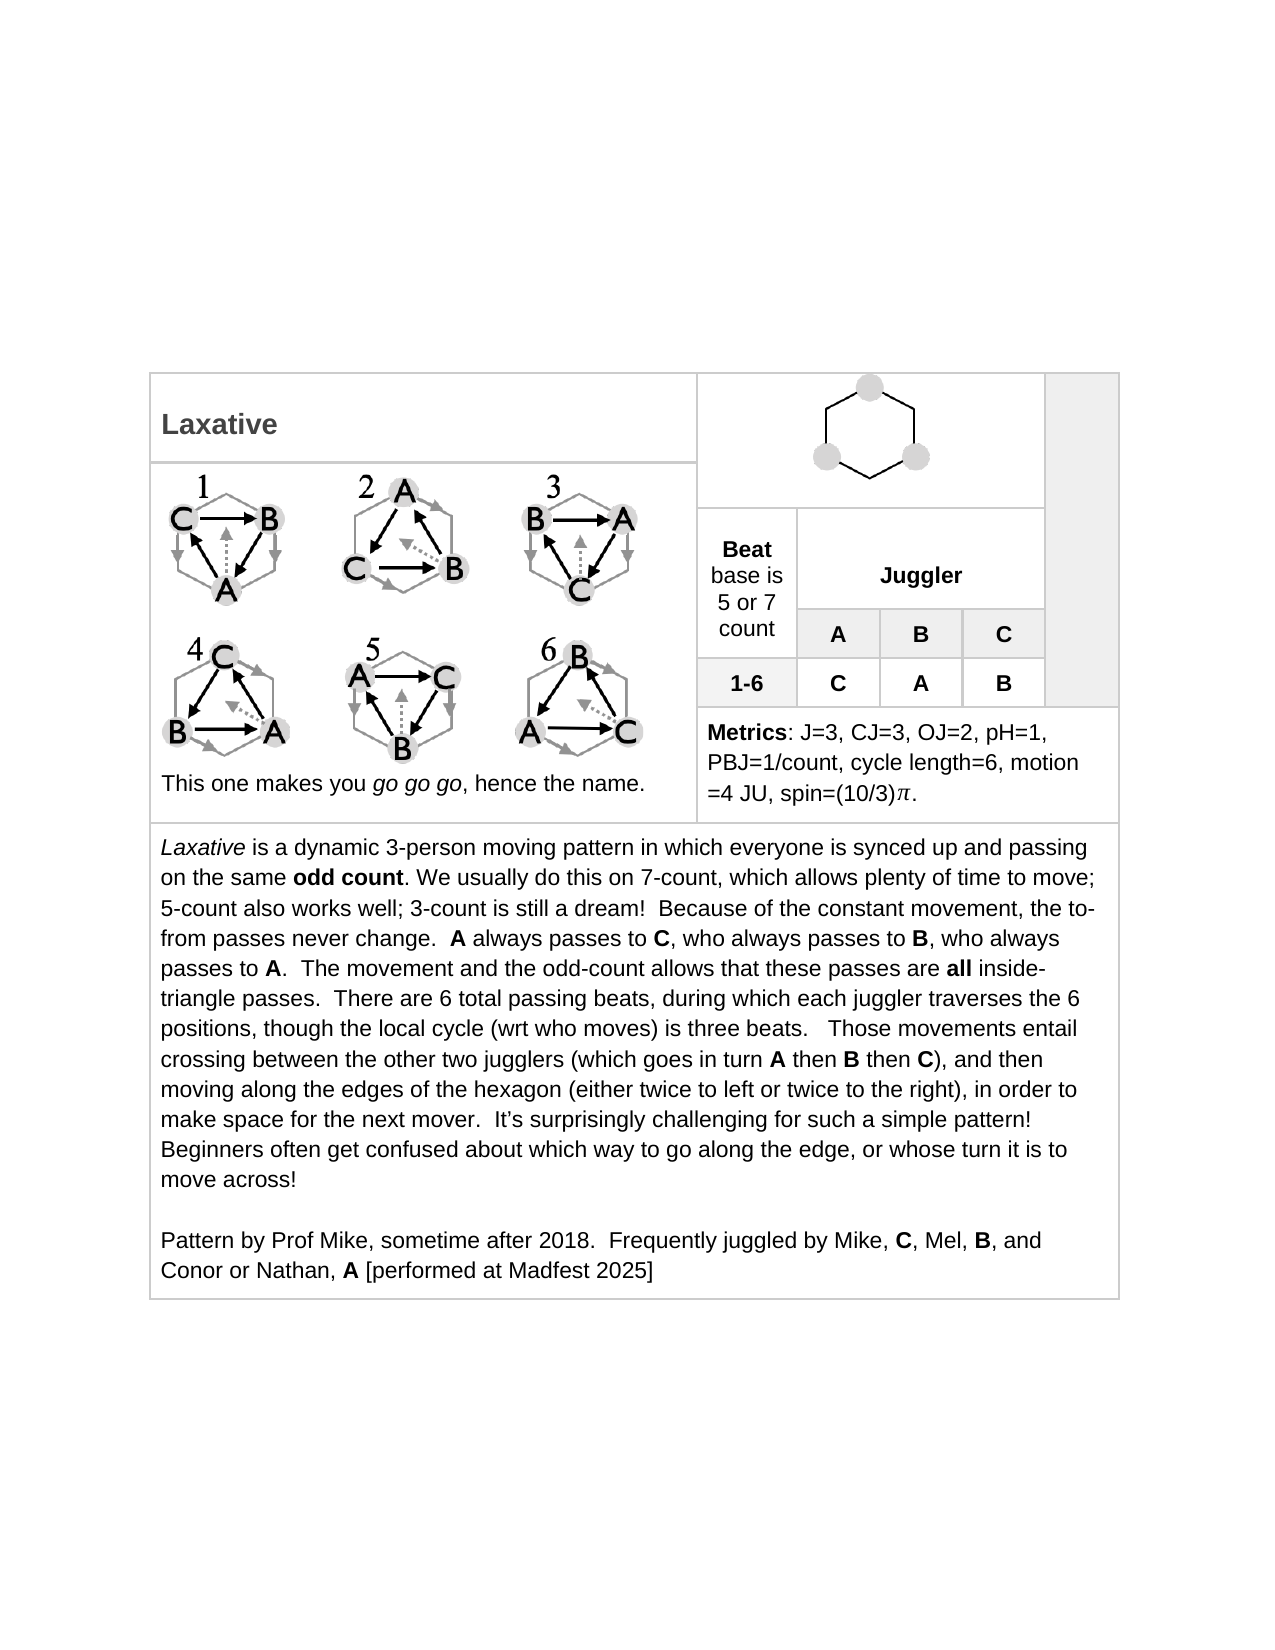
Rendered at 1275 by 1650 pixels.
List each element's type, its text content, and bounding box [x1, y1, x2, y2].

table_cell B [881, 610, 961, 657]
table_cell Beat base is 5 or 7 count [698, 509, 796, 657]
picture [812, 373, 930, 480]
table_cell Laxative is a dynamic 3-person moving pattern in which everyone is synced up and passing on the same odd count. We usually do this on 7-count, which allows plenty of time to move; 5-count also works well; 3-count is still a dream! Because of the constant movement, the to-from passes never change. A always passes to C, who always passes to B, who always passes to A. The movement and the odd-count allows that these passes are all inside-triangle passes. There are 6 total passing beats, during which each juggler traverses the 6 positions, though the local cycle (wrt who moves) is three beats. Those movements entail crossing between the other two jugglers (which goes in turn A then B then C), and then moving along the edges of the hexagon (either twice to left or twice to the right), in order to make space for the next mover. It’s surprisingly challenging for such a simple pattern! Beginners often get confused about which way to go along the edge, or whose turn it is to move across! Pattern by Prof Mike, sometime after 2018. Frequently juggled by Mike, C, Mel, B, and Conor or Nathan, A [performed at Madfest 2025] [151, 824, 1118, 1297]
table_header Laxative [151, 374, 696, 461]
table_header [698, 374, 1044, 507]
table_cell This one makes you go go go, hence the name. [151, 464, 696, 822]
table_cell B [964, 659, 1044, 706]
table_cell Juggler [798, 509, 1044, 608]
table_cell C [798, 659, 879, 706]
table_cell C [964, 610, 1044, 657]
table_cell 1-6 [698, 659, 796, 706]
table_header [1046, 374, 1118, 706]
table_cell A [881, 659, 961, 706]
table_cell Metrics: J=3, CJ=3, OJ=2, pH=1, PBJ=1/count, cycle length=6, motion =4 JU, spin=(10/3). [698, 708, 1118, 822]
picture [161, 463, 644, 771]
table_cell A [798, 610, 879, 657]
